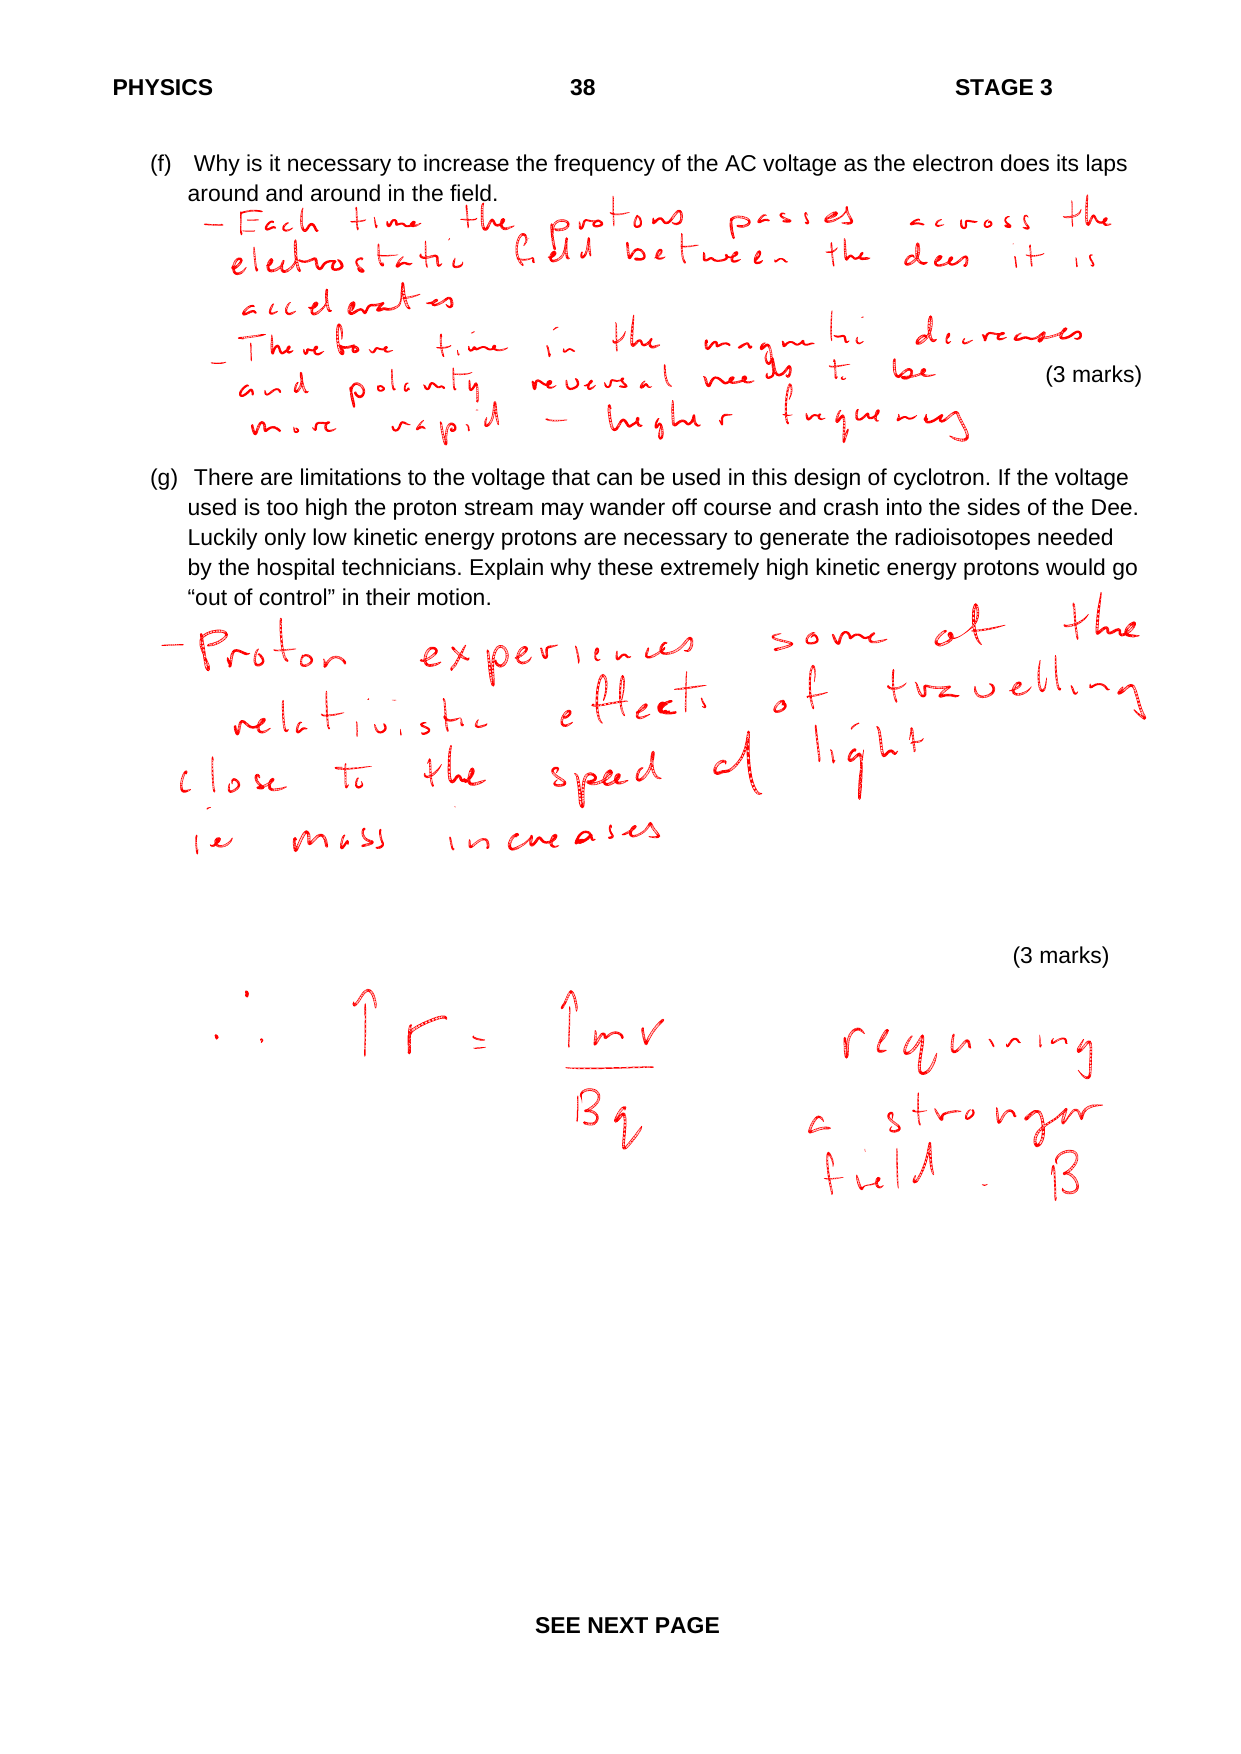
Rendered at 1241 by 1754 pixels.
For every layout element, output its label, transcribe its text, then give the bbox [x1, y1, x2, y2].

text (3 marks) [112, 942, 1142, 968]
list (3 marks) [187, 361, 1142, 388]
list There are limitations to the voltage that can be used in this design of cyclotron. If the voltage used is too high the proton stream may wander off course and crash into the sides of the Dee. Luckily only low kinetic energy protons are necessary to generate the radioisotopes needed by the hospital technicians. Explain why these extremely high kinetic energy protons would go “out of control” in their motion. [150, 463, 1142, 611]
list Why is it necessary to increase the frequency of the AC voltage as the electron does its laps around and around in the field. [150, 150, 1142, 207]
